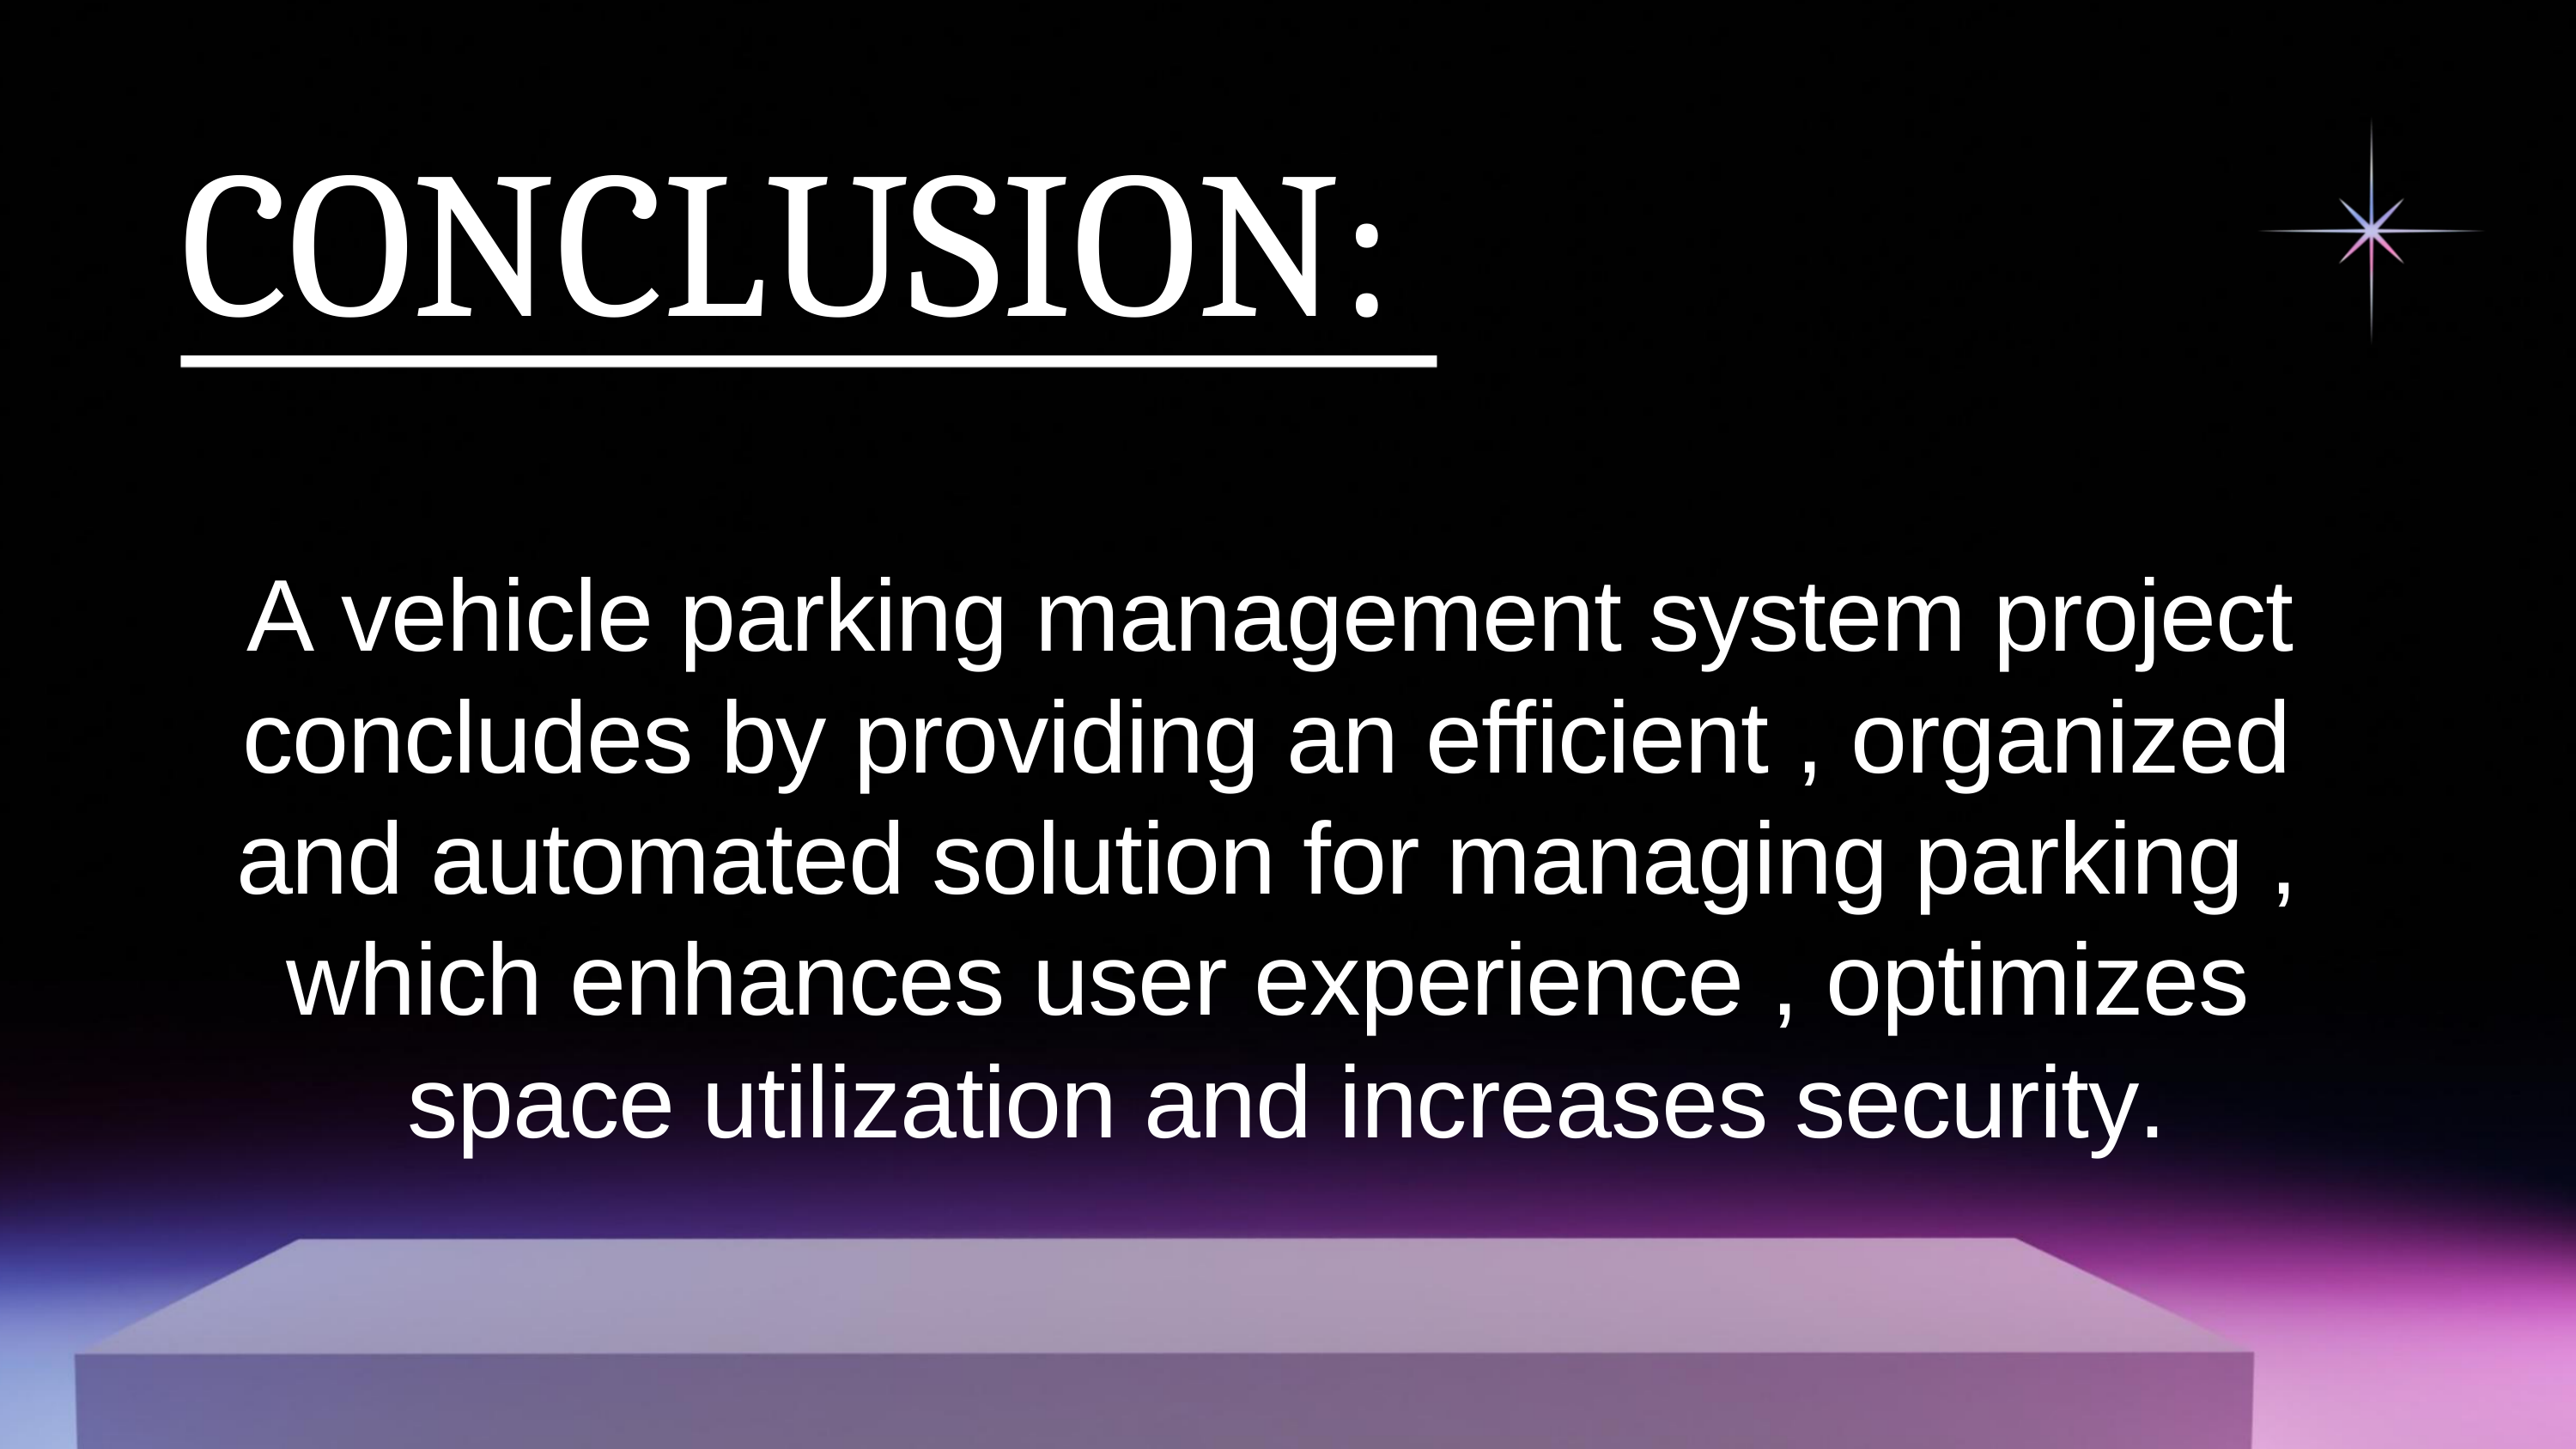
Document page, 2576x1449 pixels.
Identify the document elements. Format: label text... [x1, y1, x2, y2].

text concludes by providing an efficient , organized [242, 696, 2555, 791]
picture [0, 0, 2576, 1449]
text A vehicle parking management system project [246, 576, 2555, 670]
text CONCLUSION: [180, 203, 2555, 345]
text and automated solution for managing parking , [236, 818, 2555, 913]
text which enhances user experience , optimizes [286, 941, 2555, 1034]
text space utilization and increases security. [21, 1062, 2555, 1156]
